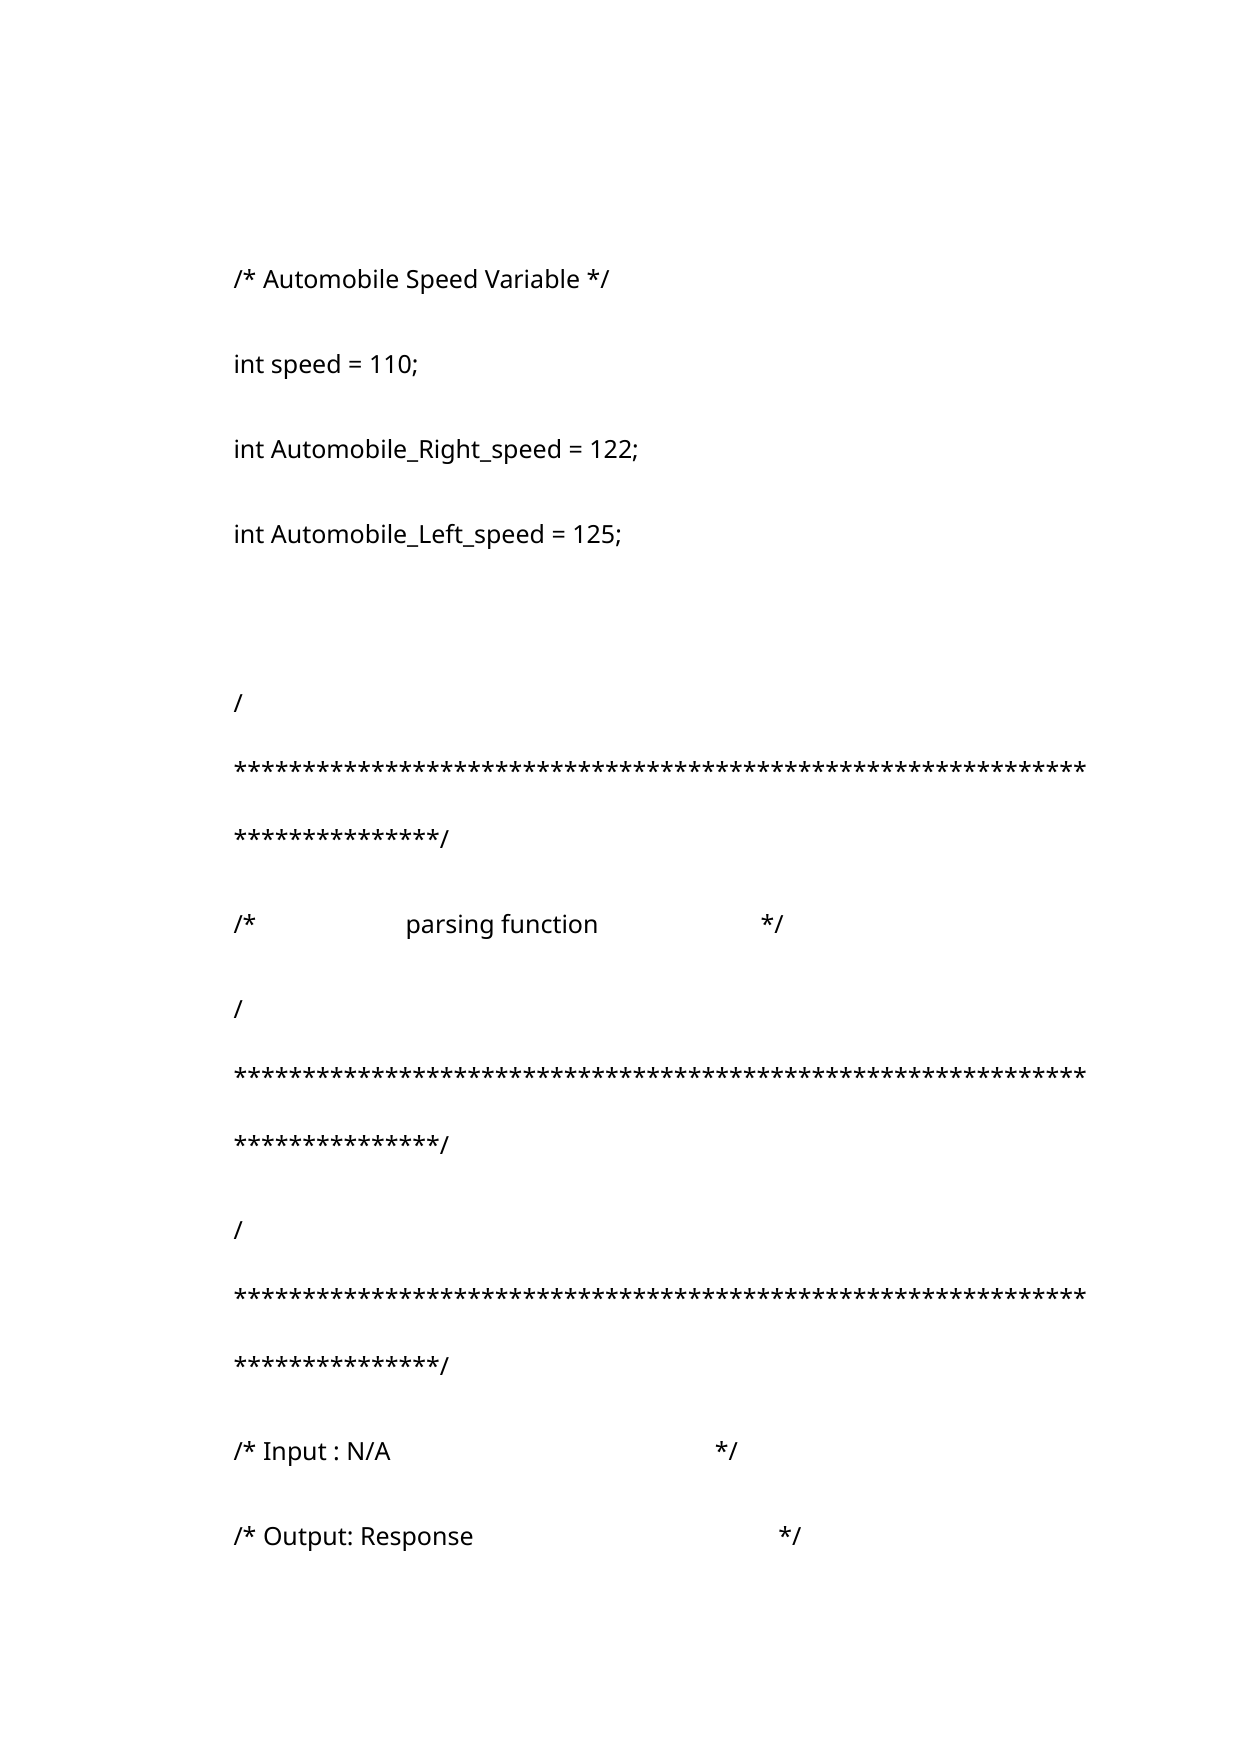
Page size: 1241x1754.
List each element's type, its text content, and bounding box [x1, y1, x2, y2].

list /*****************************************************************************/ [233, 992, 1090, 1162]
list int speed = 110; [233, 347, 1090, 381]
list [233, 1213, 1090, 1383]
list /*****************************************************************************/ [233, 686, 1090, 856]
list /* Automobile Speed Variable */ [233, 262, 1090, 296]
list int Automobile_Right_speed = 122; [233, 432, 1090, 466]
list /* parsing function */ [233, 907, 1090, 941]
list int Automobile_Left_speed = 125; [233, 516, 1090, 550]
list /* Output: Response */ [233, 1519, 1090, 1553]
list /* Input : N/A */ [233, 1434, 1090, 1468]
